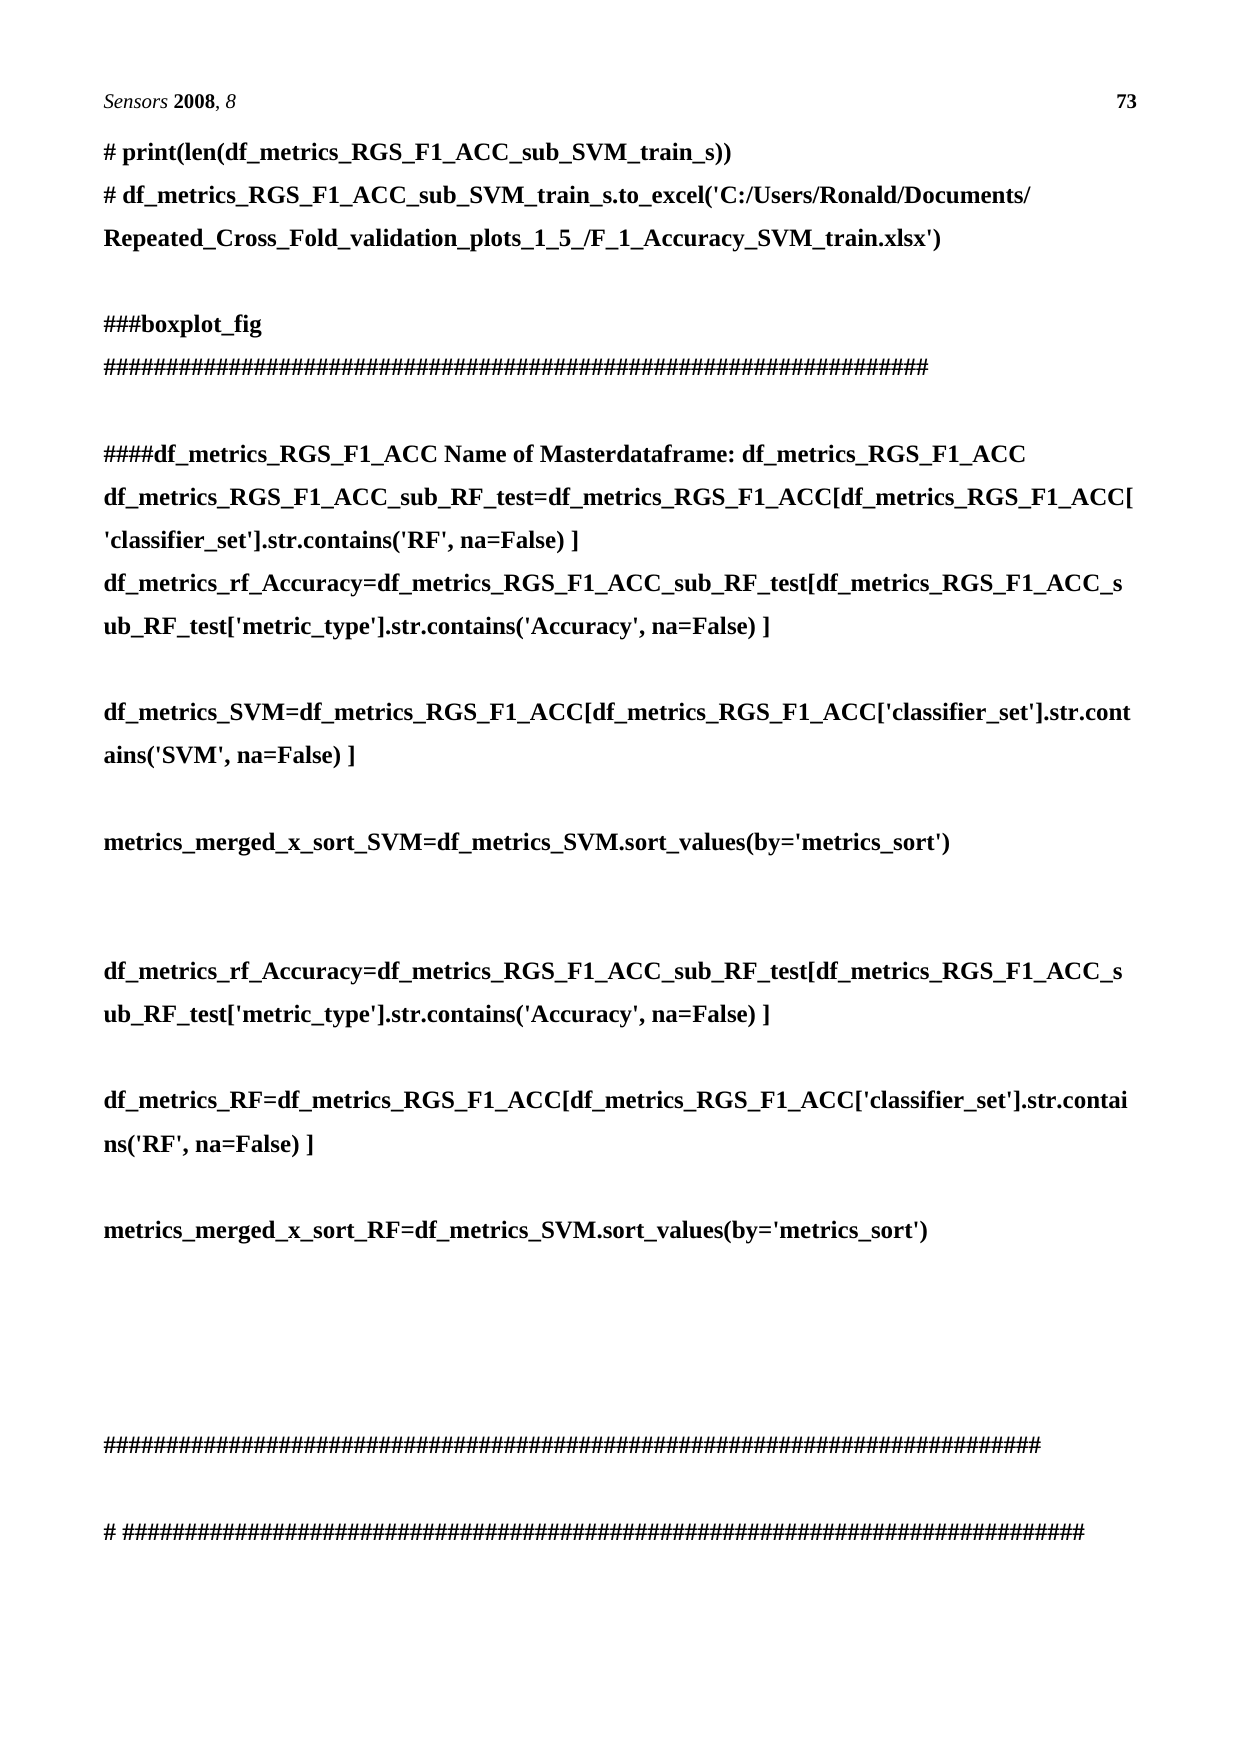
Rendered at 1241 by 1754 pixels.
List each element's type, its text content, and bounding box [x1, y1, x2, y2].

text df_metrics_rf_Accuracy=df_metrics_RGS_F1_ACC_sub_RF_test[df_metrics_RGS_F1_ACC_sub_RF_test['metric_type'].str.contains('Accuracy', na=False) ] [103, 568, 1137, 640]
text df_metrics_RGS_F1_ACC_sub_RF_test=df_metrics_RGS_F1_ACC[df_metrics_RGS_F1_ACC['classifier_set'].str.contains('RF', na=False) ] [103, 482, 1137, 554]
text ####df_metrics_RGS_F1_ACC Name of Masterdataframe: df_metrics_RGS_F1_ACC [103, 439, 1137, 467]
text ########################################################################### [103, 1431, 1137, 1459]
text df_metrics_SVM=df_metrics_RGS_F1_ACC[df_metrics_RGS_F1_ACC['classifier_set'].str.contains('SVM', na=False) ] [103, 697, 1137, 769]
text df_metrics_rf_Accuracy=df_metrics_RGS_F1_ACC_sub_RF_test[df_metrics_RGS_F1_ACC_sub_RF_test['metric_type'].str.contains('Accuracy', na=False) ] [103, 956, 1137, 1028]
text # df_metrics_RGS_F1_ACC_sub_SVM_train_s.to_excel('C:/Users/Ronald/Documents/Repeated_Cross_Fold_validation_plots_1_5_/F_1_Accuracy_SVM_train.xlsx') [103, 180, 1137, 252]
text # ############################################################################# [103, 1517, 1137, 1546]
text metrics_merged_x_sort_SVM=df_metrics_SVM.sort_values(by='metrics_sort') [103, 827, 1137, 856]
text # print(len(df_metrics_RGS_F1_ACC_sub_SVM_train_s)) [103, 137, 1137, 166]
text ################################################################## [103, 352, 1137, 381]
text metrics_merged_x_sort_RF=df_metrics_SVM.sort_values(by='metrics_sort') [103, 1215, 1137, 1244]
text df_metrics_RF=df_metrics_RGS_F1_ACC[df_metrics_RGS_F1_ACC['classifier_set'].str.contains('RF', na=False) ] [103, 1086, 1137, 1157]
text ###boxplot_fig [103, 309, 1137, 338]
